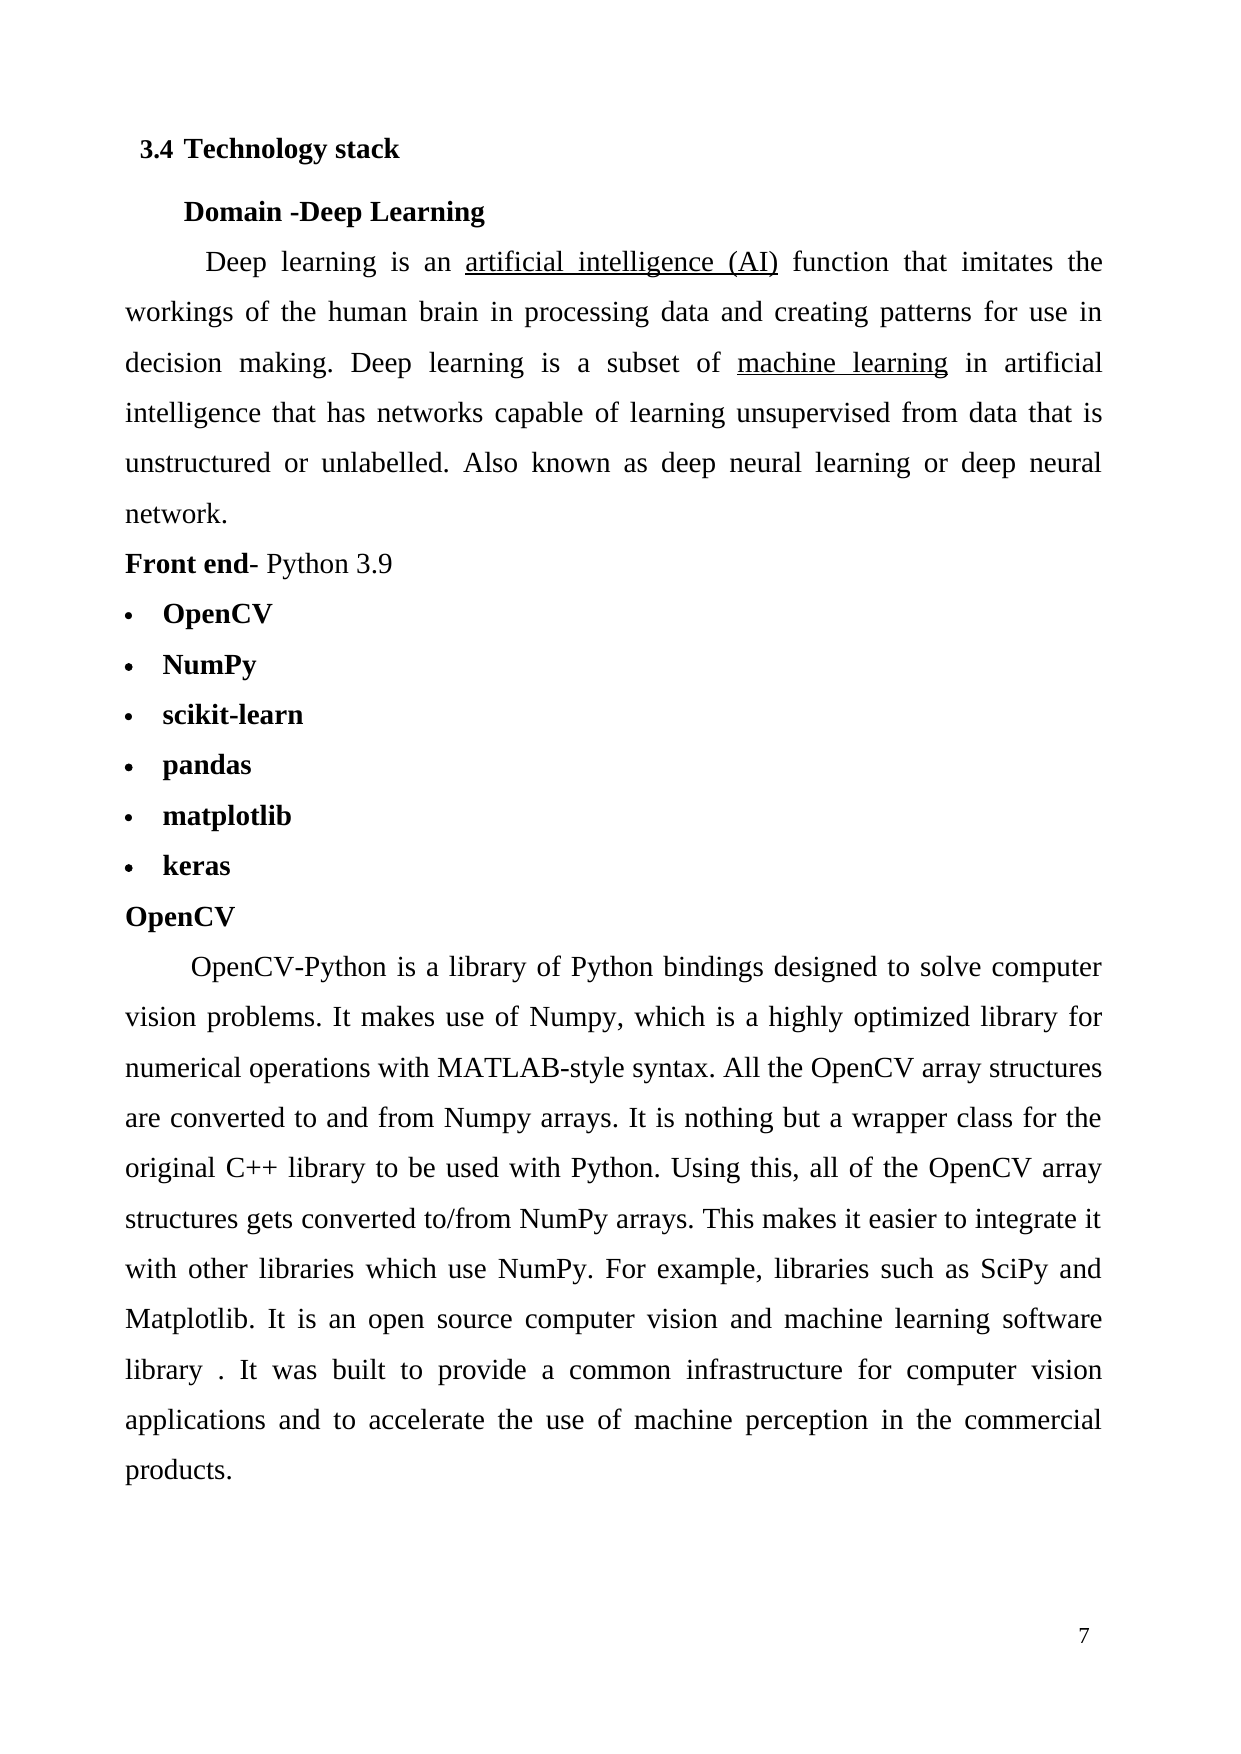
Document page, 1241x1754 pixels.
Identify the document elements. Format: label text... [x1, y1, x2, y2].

list pandas [125, 747, 1219, 781]
text Front end- Python 3.9 [125, 546, 1219, 580]
subtitle OpenCV [125, 596, 1219, 630]
list keras OpenCV [125, 848, 236, 932]
subtitle Technology stack [139, 131, 1219, 165]
subtitle scikit-learn [125, 697, 1219, 731]
subtitle matplotlib [125, 798, 1219, 832]
text Deep learning is an artificial intelligence (AI) function that imitates the workings of the human brain in processing data and creating patterns for use in decision making. Deep learning is a subset of machine learning in artificial intelligence that has networks capable of learning unsupervised from data that is unstructured or unlabelled. Also known as deep neural learning or deep neural network. [125, 244, 1103, 529]
text OpenCV-Python is a library of Python bindings designed to solve computer vision problems. It makes use of Numpy, which is a highly optimized library for numerical operations with MATLAB-style syntax. All the OpenCV array structures are converted to and from Numpy arrays. It is nothing but a wrapper class for the original C++ library to be used with Python. Using this, all of the OpenCV array structures gets converted to/from NumPy arrays. This makes it easier to integrate it with other libraries which use NumPy. For example, libraries such as SciPy and Matplotlib. It is an open source computer vision and machine learning software library . It was built to provide a common infrastructure for computer vision applications and to accelerate the use of machine perception in the commercial products. [125, 949, 1103, 1486]
list NumPy [125, 647, 1219, 681]
text Domain -Deep Learning [183, 194, 1219, 228]
